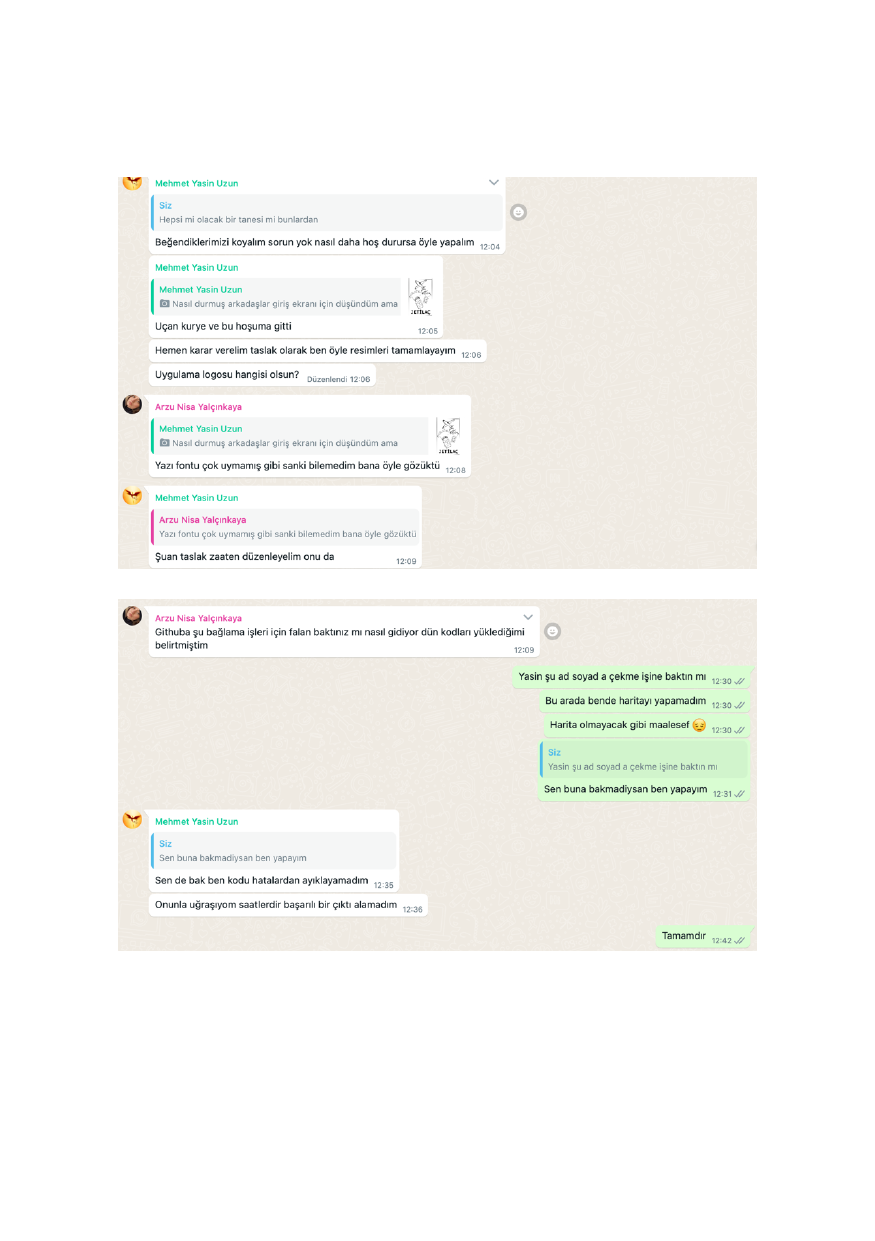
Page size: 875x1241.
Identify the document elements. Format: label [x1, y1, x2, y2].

picture [118, 177, 757, 569]
picture [118, 599, 757, 951]
